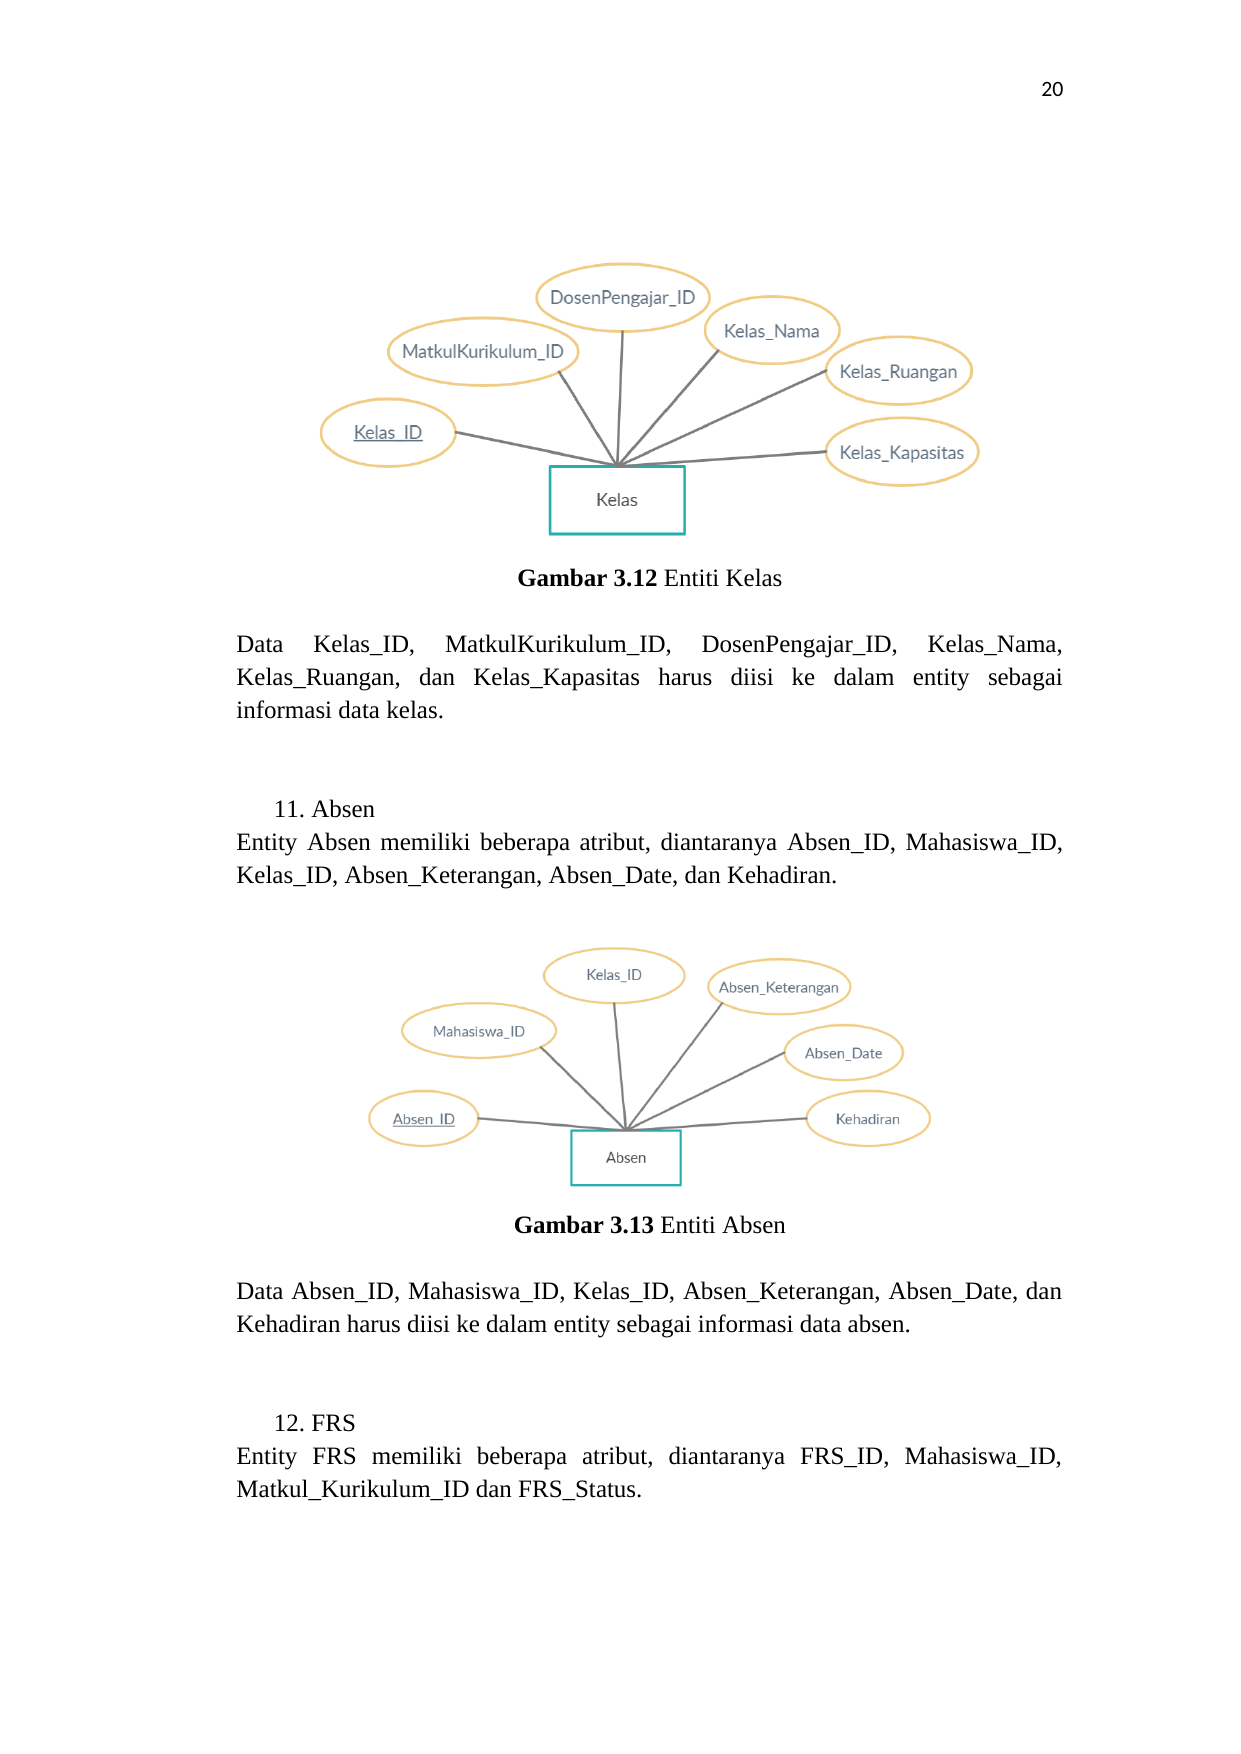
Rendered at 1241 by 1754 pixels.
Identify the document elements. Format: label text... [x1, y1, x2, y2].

text Entity FRS memiliki beberapa atribut, diantaranya FRS_ID, Mahasiswa_ID, Matkul_Kurikulum_ID dan FRS_Status. [236, 1441, 1063, 1503]
text Data Kelas_ID, MatkulKurikulum_ID, DosenPengajar_ID, Kelas_Nama, Kelas_Ruangan, dan Kelas_Kapasitas harus diisi ke dalam entity sebagai informasi data kelas. [236, 629, 1063, 724]
text Entity Absen memiliki beberapa atribut, diantaranya Absen_ID, Mahasiswa_ID, Kelas_ID, Absen_Keterangan, Absen_Date, dan Kehadiran. [236, 827, 1063, 889]
list FRS [274, 1408, 1063, 1437]
text Gambar 3.13 Entiti Absen [236, 1210, 1063, 1239]
text Data Absen_ID, Mahasiswa_ID, Kelas_ID, Absen_Keterangan, Absen_Date, dan Kehadiran harus diisi ke dalam entity sebagai informasi data absen. [236, 1276, 1063, 1338]
text Gambar 3.12 Entiti Kelas [236, 563, 1063, 592]
list Absen [274, 794, 1063, 823]
picture [294, 236, 1005, 560]
picture [347, 926, 952, 1207]
